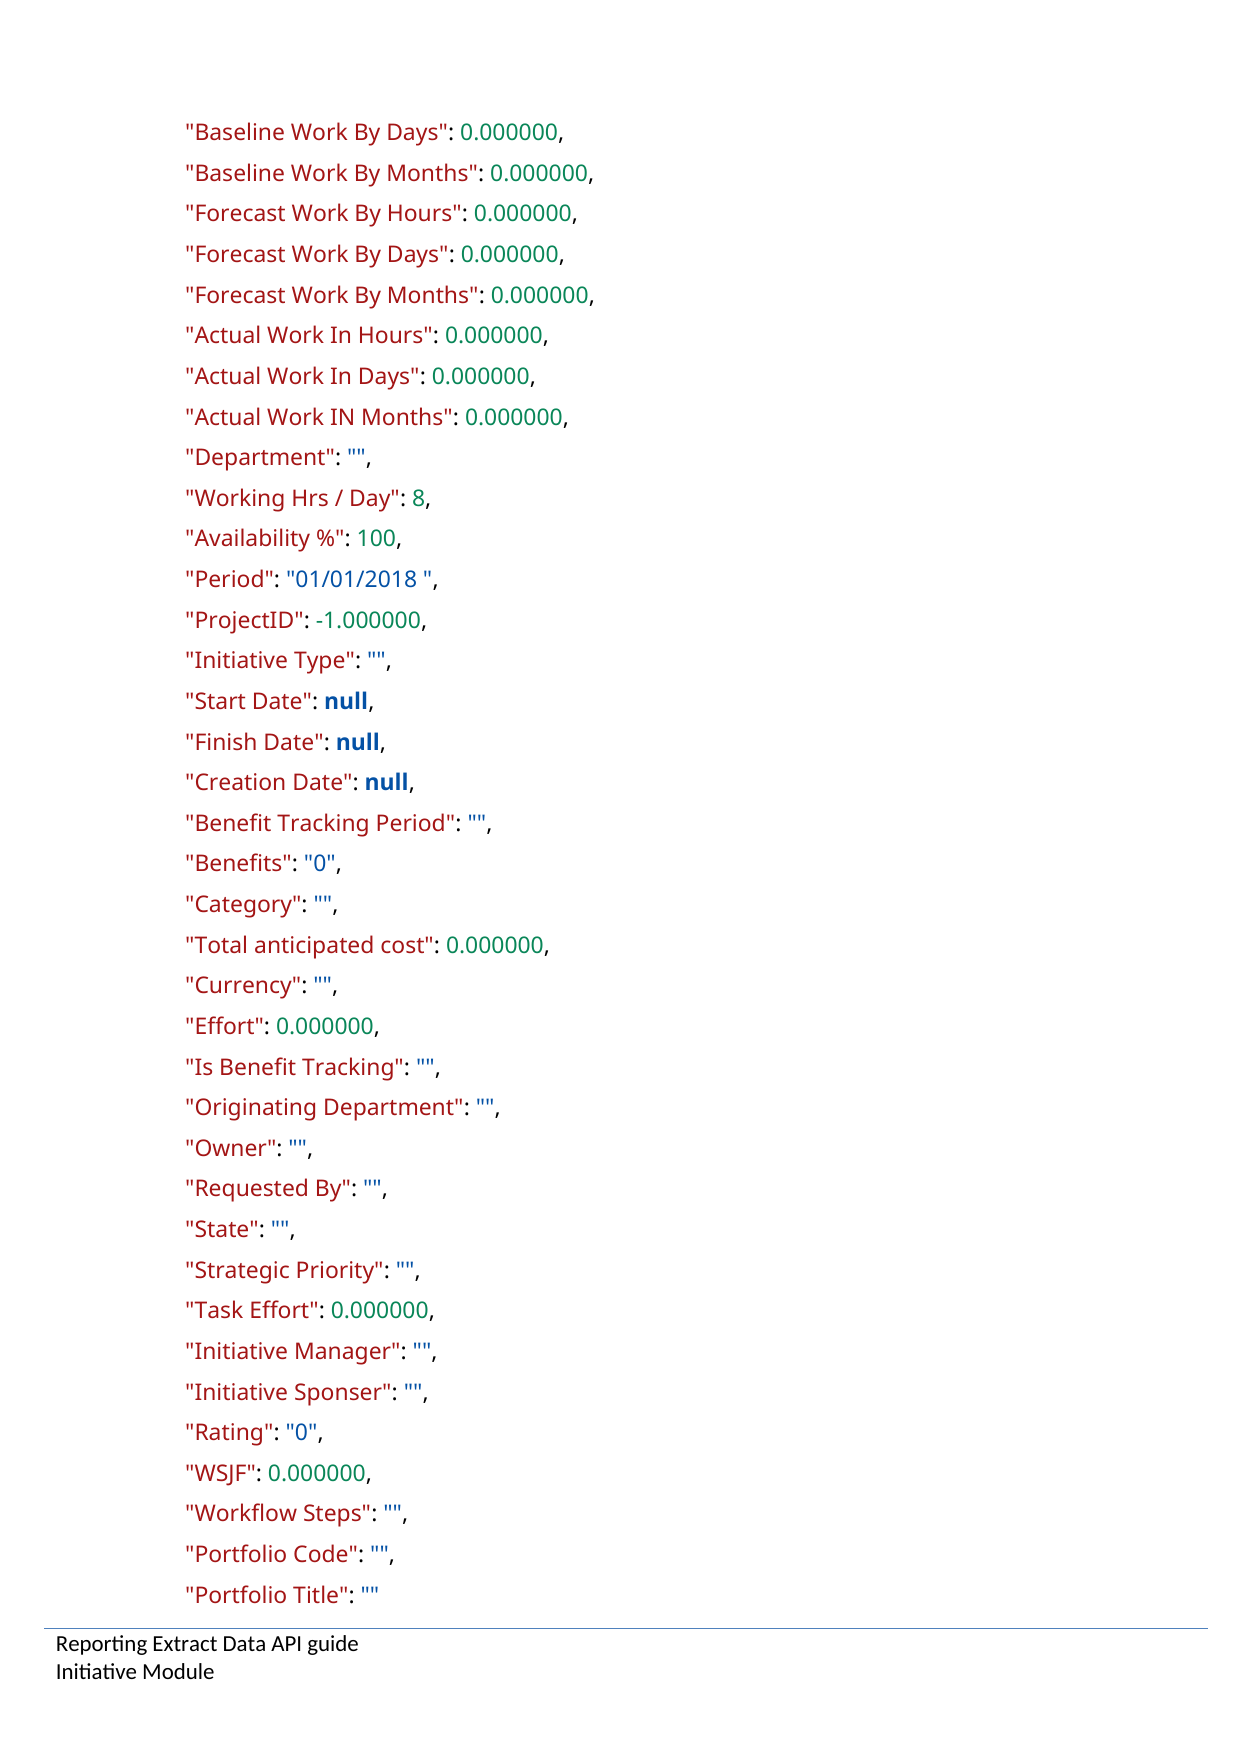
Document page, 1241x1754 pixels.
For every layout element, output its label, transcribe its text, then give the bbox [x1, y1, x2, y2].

text "Task Effort": 0.000000, [185, 1296, 1152, 1324]
text "Is Benefit Tracking": "", [185, 1052, 1152, 1081]
text "Portfolio Title": "" [185, 1581, 1152, 1609]
text "Period": "01/01/2018 ", [185, 565, 1152, 593]
text "Forecast Work By Months": 0.000000, [185, 281, 1152, 309]
text "WSJF": 0.000000, [185, 1459, 1152, 1487]
text "Total anticipated cost": 0.000000, [185, 931, 1152, 959]
text "Owner": "", [185, 1134, 1152, 1162]
text "Creation Date": null, [185, 768, 1152, 796]
text "Initiative Type": "", [185, 646, 1152, 674]
text "Working Hrs / Day": 8, [185, 484, 1152, 512]
text "Category": "", [185, 890, 1152, 918]
text "Benefits": "0", [185, 849, 1152, 877]
text "Actual Work IN Months": 0.000000, [185, 402, 1152, 431]
text "Initiative Sponser": "", [185, 1377, 1152, 1406]
text "Portfolio Code": "", [185, 1540, 1152, 1568]
text "Effort": 0.000000, [185, 1012, 1152, 1040]
text "Baseline Work By Months": 0.000000, [185, 159, 1152, 187]
text "Start Date": null, [185, 687, 1152, 715]
text "Strategic Priority": "", [185, 1256, 1152, 1284]
text "State": "", [185, 1215, 1152, 1243]
text "Baseline Work By Days": 0.000000, [185, 118, 1152, 146]
text "Forecast Work By Hours": 0.000000, [185, 199, 1152, 227]
text "ProjectID": -1.000000, [185, 606, 1152, 634]
text "Currency": "", [185, 971, 1152, 999]
text "Originating Department": "", [185, 1093, 1152, 1121]
text "Actual Work In Days": 0.000000, [185, 362, 1152, 390]
text "Actual Work In Hours": 0.000000, [185, 321, 1152, 349]
text "Rating": "0", [185, 1418, 1152, 1446]
text "Availability %": 100, [185, 524, 1152, 552]
text "Requested By": "", [185, 1174, 1152, 1202]
text "Department": "", [185, 443, 1152, 471]
text "Finish Date": null, [185, 727, 1152, 756]
text "Forecast Work By Days": 0.000000, [185, 240, 1152, 268]
text "Benefit Tracking Period": "", [185, 809, 1152, 837]
text "Workflow Steps": "", [185, 1499, 1152, 1527]
text "Initiative Manager": "", [185, 1337, 1152, 1365]
